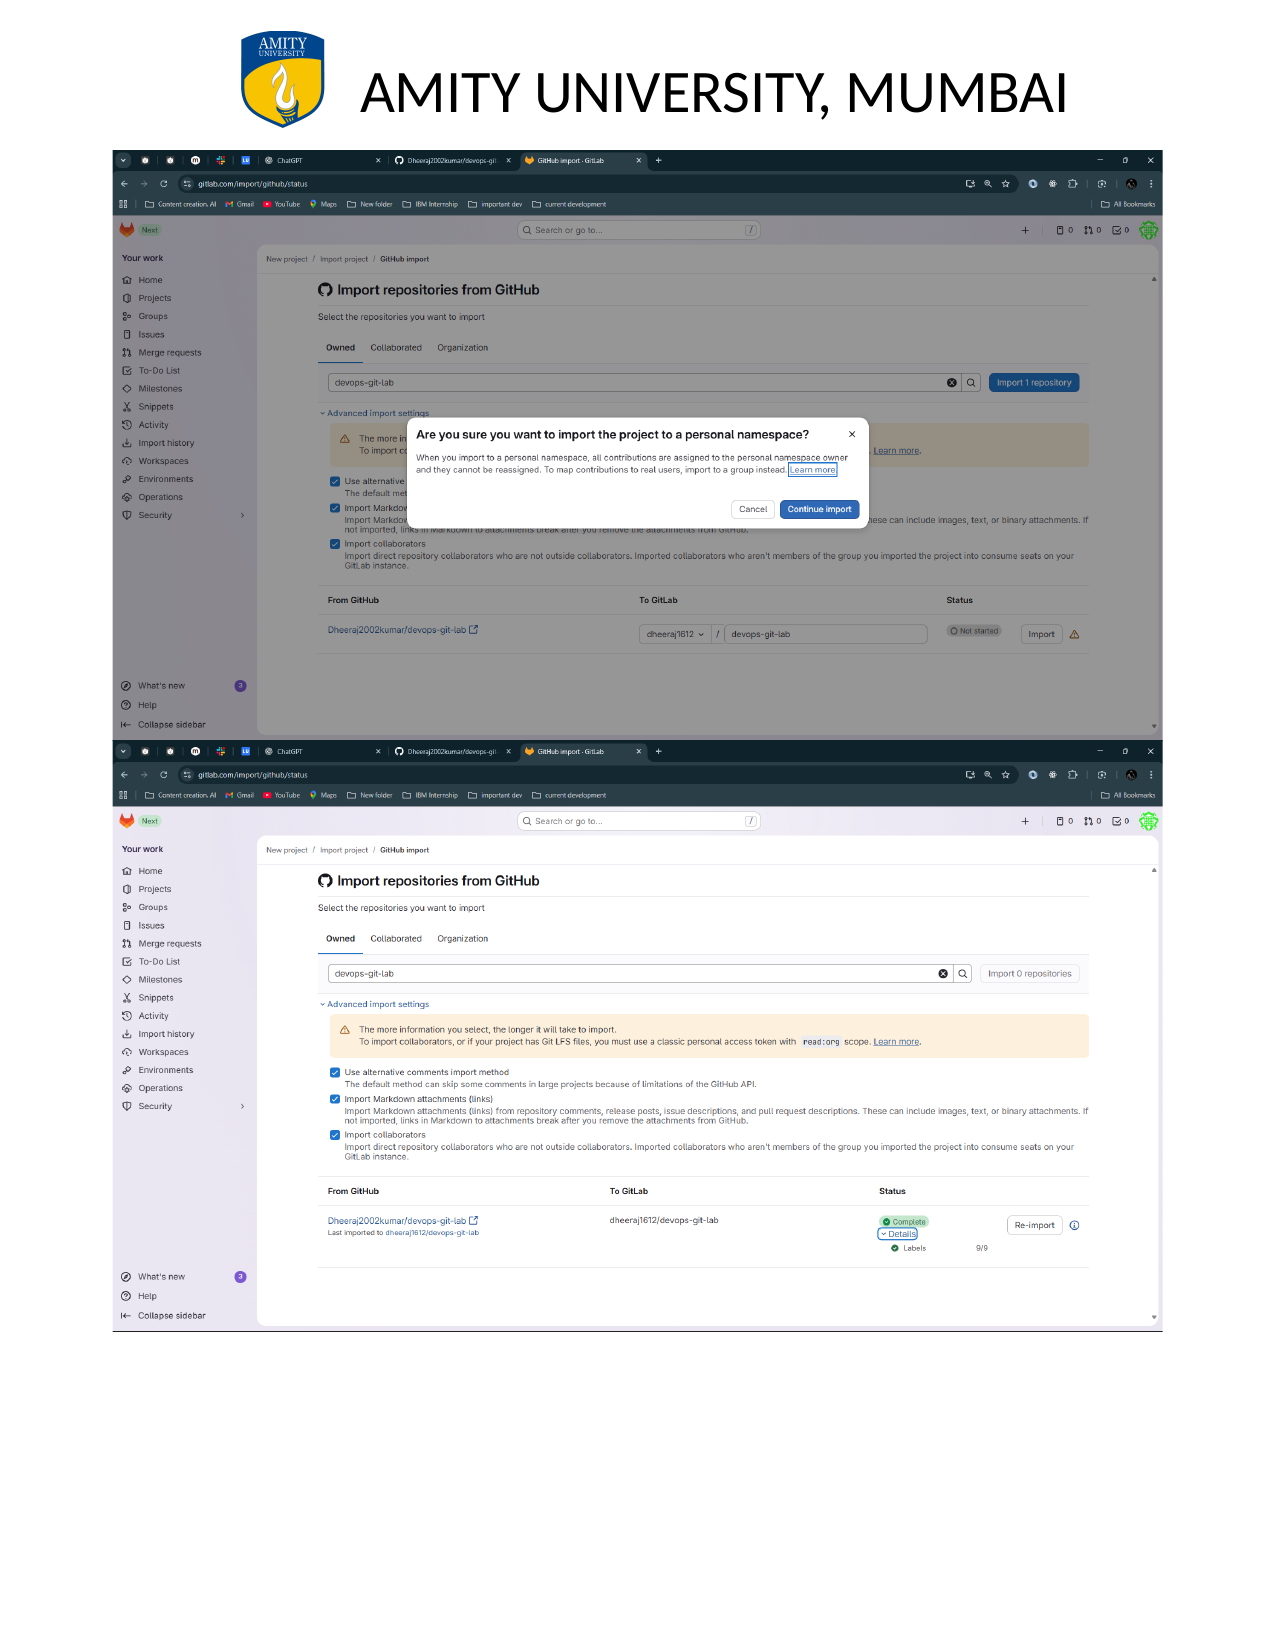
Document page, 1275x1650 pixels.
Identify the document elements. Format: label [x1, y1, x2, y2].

picture [241, 31, 327, 130]
picture [112, 150, 1163, 1332]
